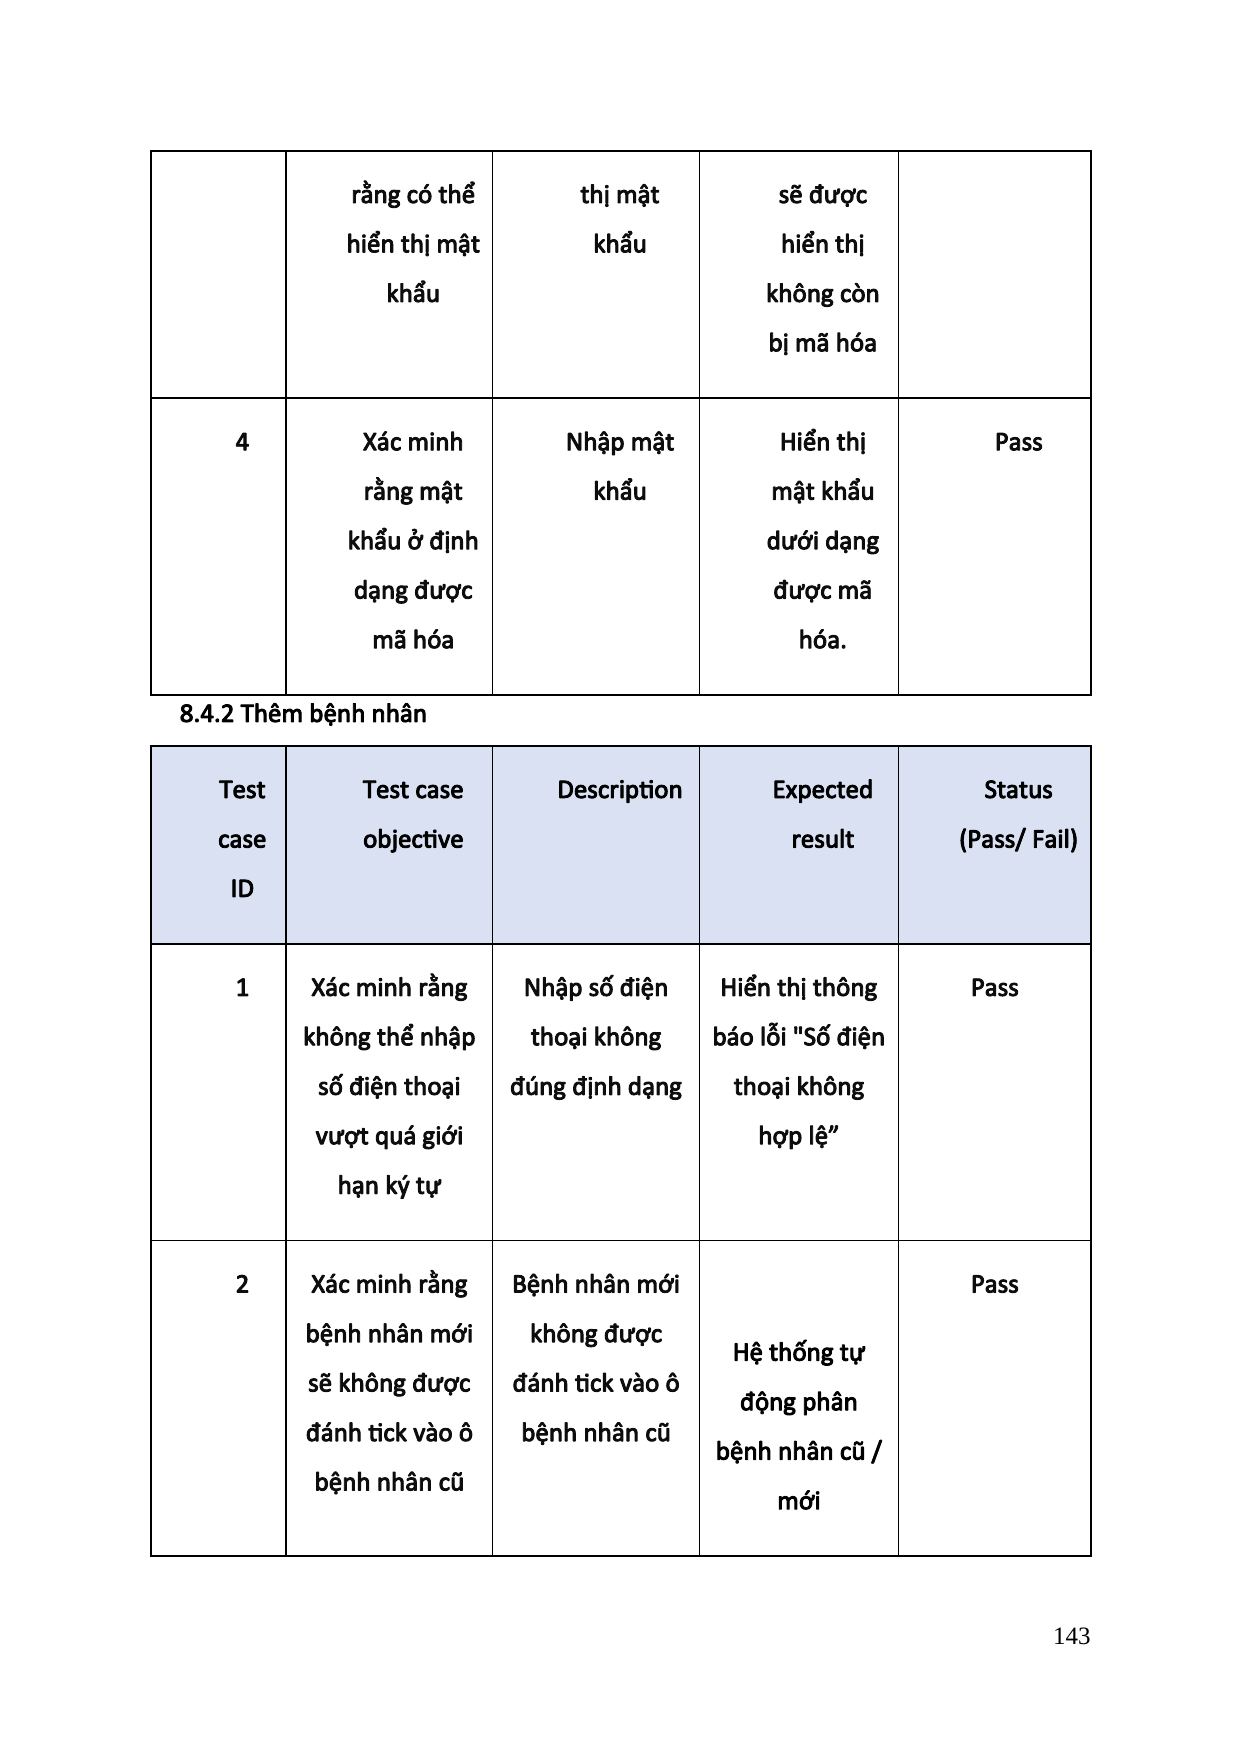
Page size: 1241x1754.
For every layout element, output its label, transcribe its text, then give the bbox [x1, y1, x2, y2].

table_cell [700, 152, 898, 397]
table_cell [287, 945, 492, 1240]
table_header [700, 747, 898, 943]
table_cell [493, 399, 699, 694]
subtitle 8.4.2 Thêm bệnh nhân [179, 696, 1090, 729]
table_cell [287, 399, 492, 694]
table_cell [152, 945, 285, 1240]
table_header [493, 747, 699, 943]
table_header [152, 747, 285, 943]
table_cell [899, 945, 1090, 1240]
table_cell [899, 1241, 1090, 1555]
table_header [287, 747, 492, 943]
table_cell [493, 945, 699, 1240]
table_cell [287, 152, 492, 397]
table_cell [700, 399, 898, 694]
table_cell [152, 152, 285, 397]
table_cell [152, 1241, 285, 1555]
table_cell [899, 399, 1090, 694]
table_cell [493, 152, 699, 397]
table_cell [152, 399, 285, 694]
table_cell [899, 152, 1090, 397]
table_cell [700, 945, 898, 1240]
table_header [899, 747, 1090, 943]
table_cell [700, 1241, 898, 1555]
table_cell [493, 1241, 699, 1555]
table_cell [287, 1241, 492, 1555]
